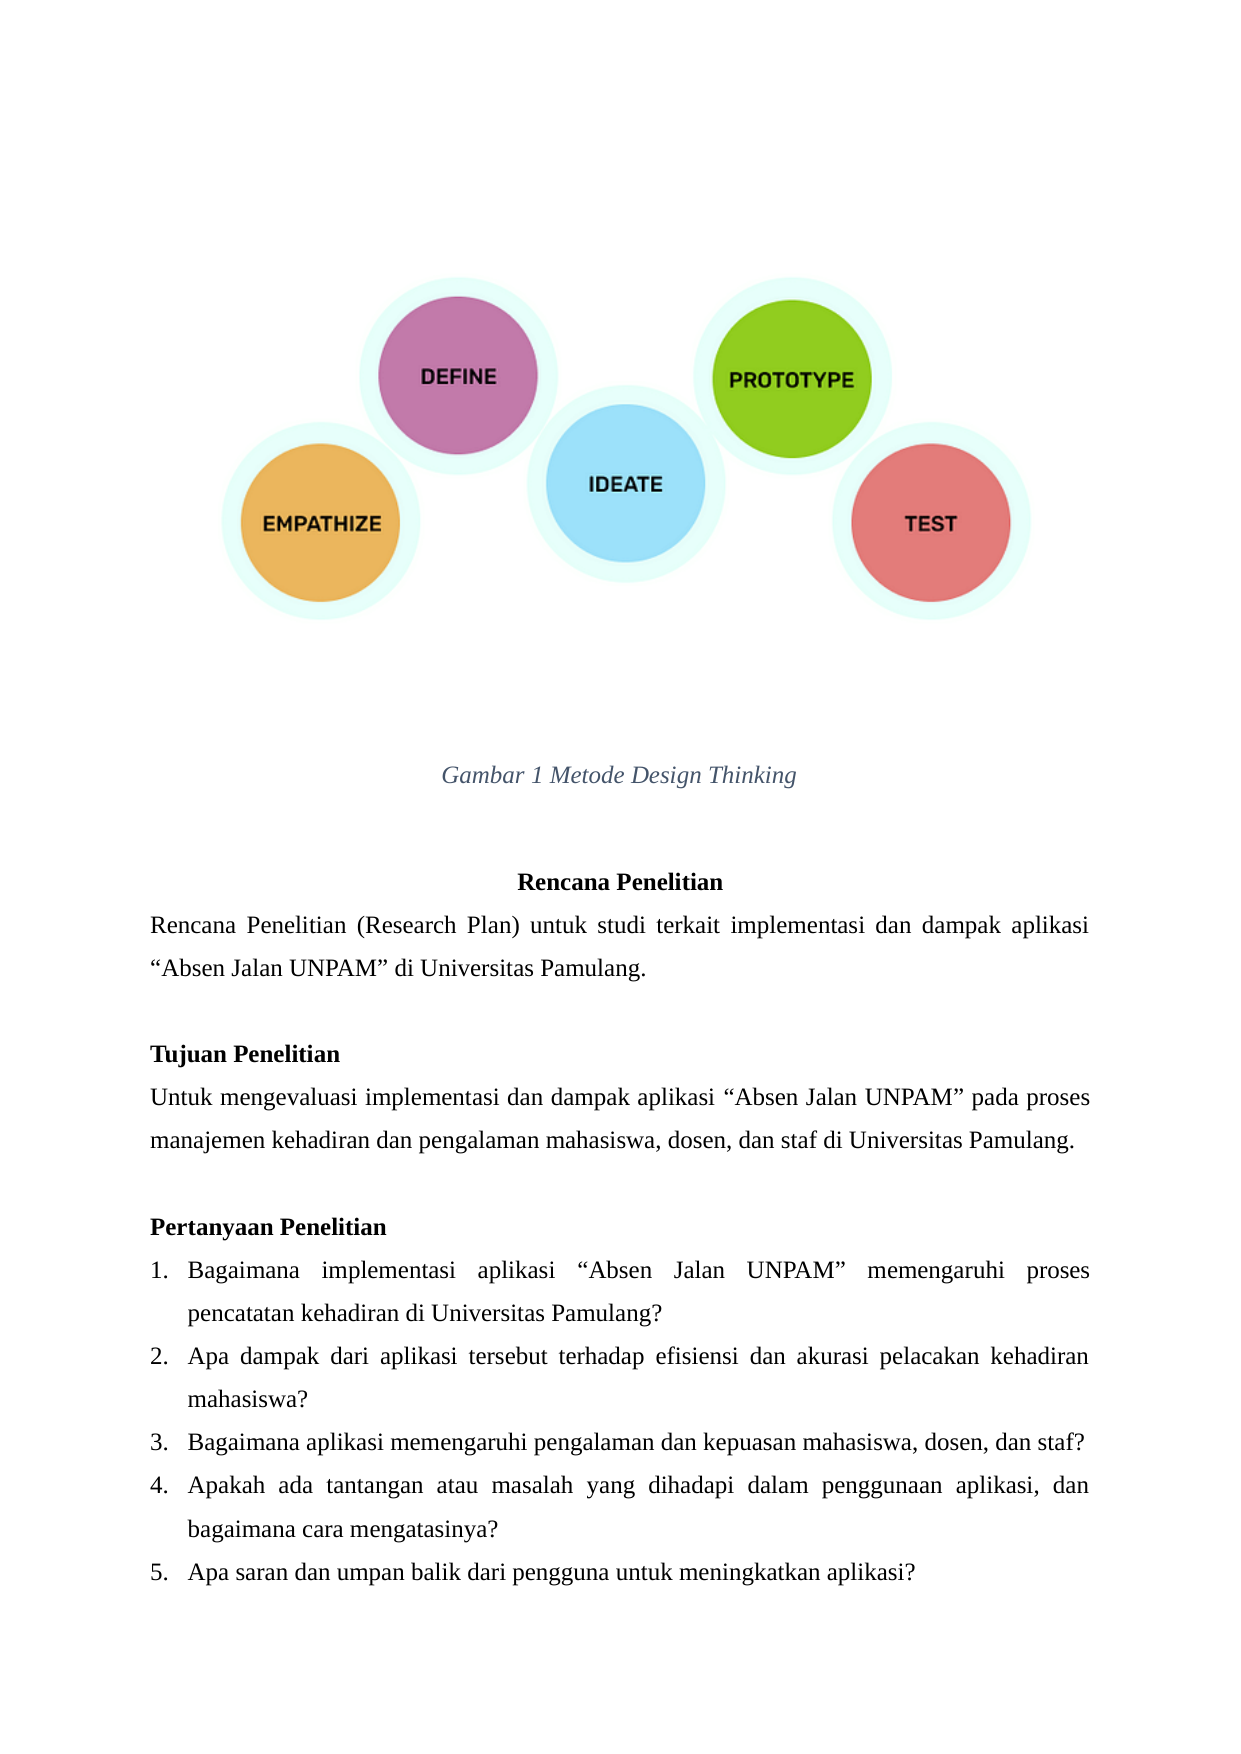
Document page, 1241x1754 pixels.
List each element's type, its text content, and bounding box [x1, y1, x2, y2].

subtitle Rencana Penelitian [150, 867, 1090, 896]
subtitle Tujuan Penelitian [150, 1039, 1090, 1068]
list Apa saran dan umpan balik dari pengguna untuk meningkatkan aplikasi? [150, 1557, 1090, 1586]
text Gambar 1 Metode Design Thinking [150, 760, 1090, 788]
list Apa dampak dari aplikasi tersebut terhadap efisiensi dan akurasi pelacakan kehadiran mahasiswa? [150, 1341, 1090, 1413]
list Bagaimana aplikasi memengaruhi pengalaman dan kepuasan mahasiswa, dosen, dan staf? [150, 1427, 1090, 1456]
picture [150, 150, 1091, 746]
list Apakah ada tantangan atau masalah yang dihadapi dalam penggunaan aplikasi, dan bagaimana cara mengatasinya? [150, 1471, 1090, 1542]
text Untuk mengevaluasi implementasi dan dampak aplikasi “Absen Jalan UNPAM” pada proses manajemen kehadiran dan pengalaman mahasiswa, dosen, dan staf di Universitas Pamulang. [150, 1082, 1090, 1154]
list Bagaimana implementasi aplikasi “Absen Jalan UNPAM” memengaruhi proses pencatatan kehadiran di Universitas Pamulang? [150, 1255, 1090, 1327]
subtitle Pertanyaan Penelitian [150, 1212, 1090, 1241]
text Rencana Penelitian (Research Plan) untuk studi terkait implementasi dan dampak aplikasi “Absen Jalan UNPAM” di Universitas Pamulang. [150, 910, 1090, 982]
